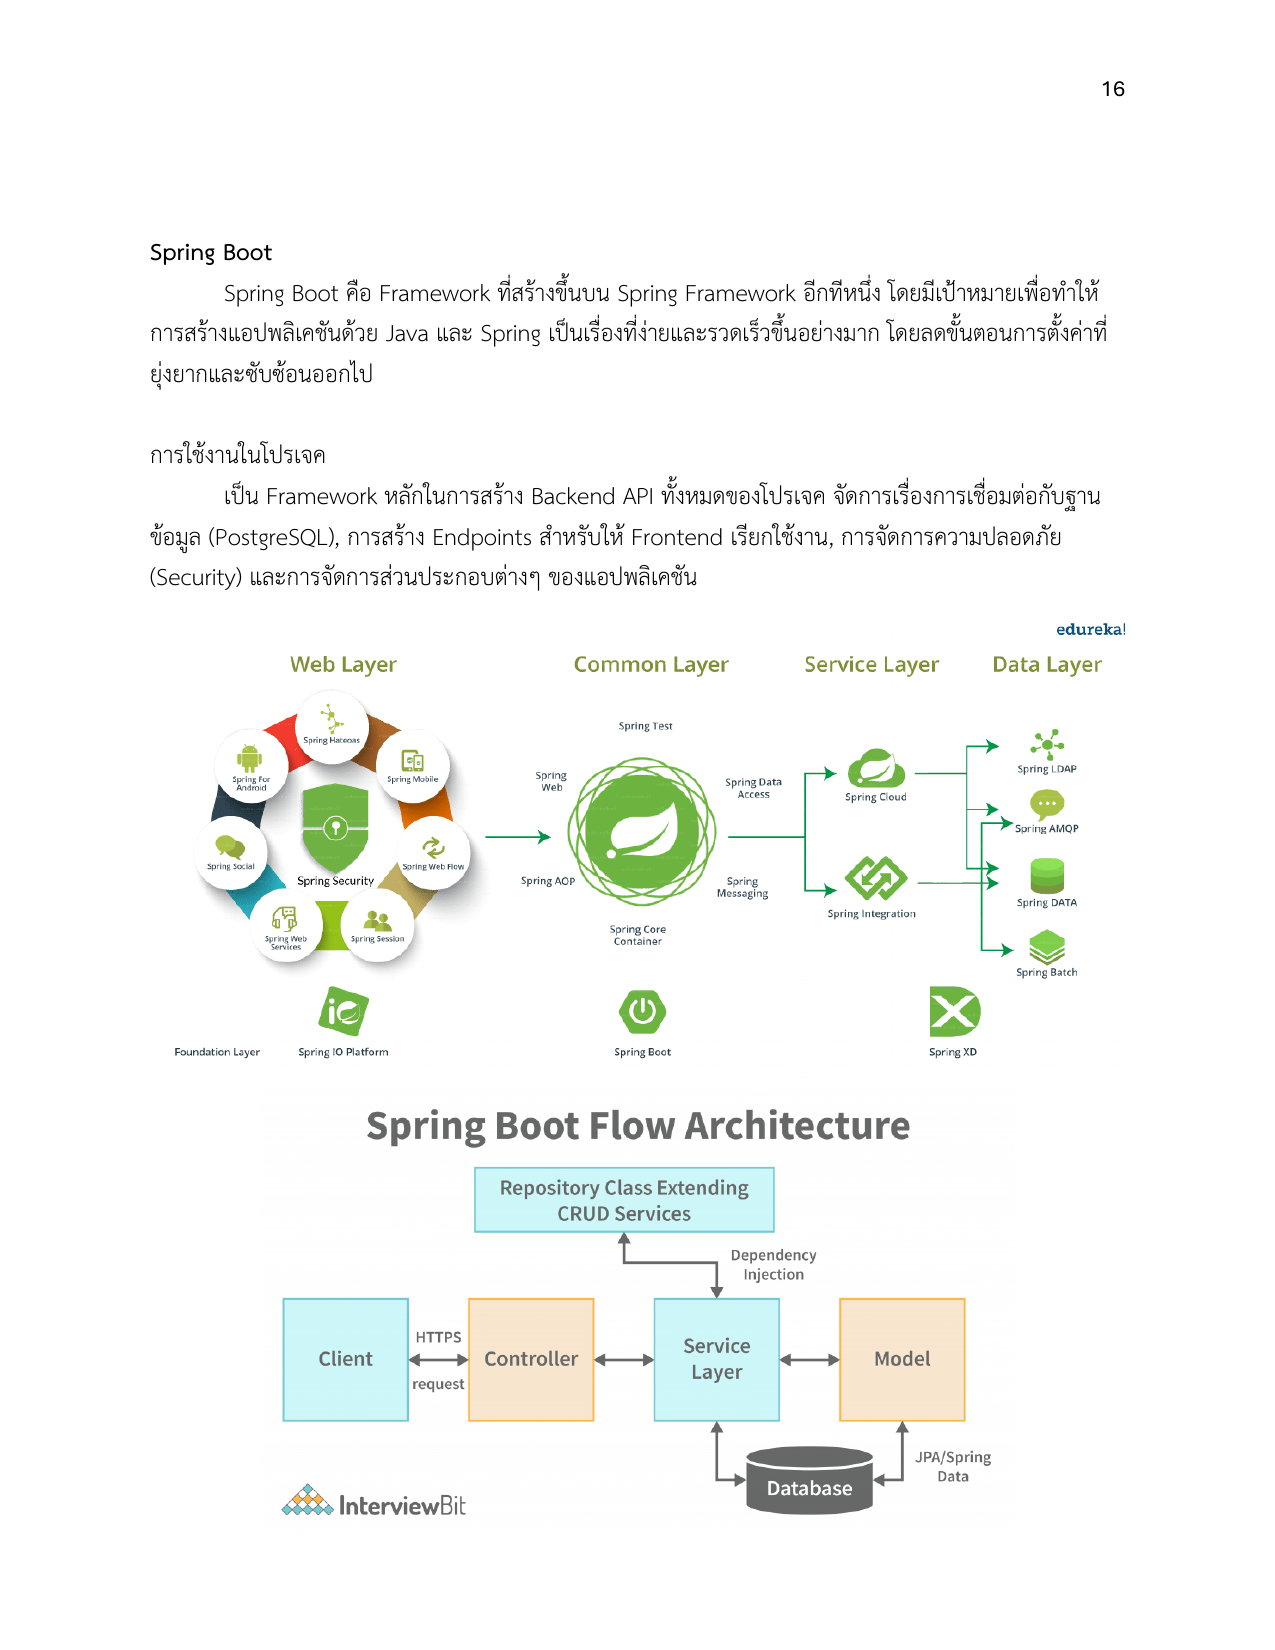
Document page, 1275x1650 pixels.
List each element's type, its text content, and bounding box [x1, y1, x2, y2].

picture [150, 620, 1125, 1537]
text Spring Boot คือ Framework ที่สร้างขึ้นบน Spring Framework อีกทีหนึ่ง โดยมีเป้าหมายเพื่อทำให้การสร้างแอปพลิเคชันด้วย Java และ Spring เป็นเรื่องที่ง่ายและรวดเร็วขึ้นอย่างมาก โดยลดขั้นตอนการตั้งค่าที่ยุ่งยากและซับซ้อนออกไป [150, 272, 1125, 391]
text การใช้งานในโปรเจค [150, 434, 1125, 472]
text เป็น Framework หลักในการสร้าง Backend API ทั้งหมดของโปรเจค จัดการเรื่องการเชื่อมต่อกับฐานข้อมูล (PostgreSQL), การสร้าง Endpoints สำหรับให้ Frontend เรียกใช้งาน, การจัดการความปลอดภัย (Security) และการจัดการส่วนประกอบต่างๆ ของแอปพลิเคชัน [150, 475, 1125, 594]
text Spring Boot [150, 231, 1125, 269]
